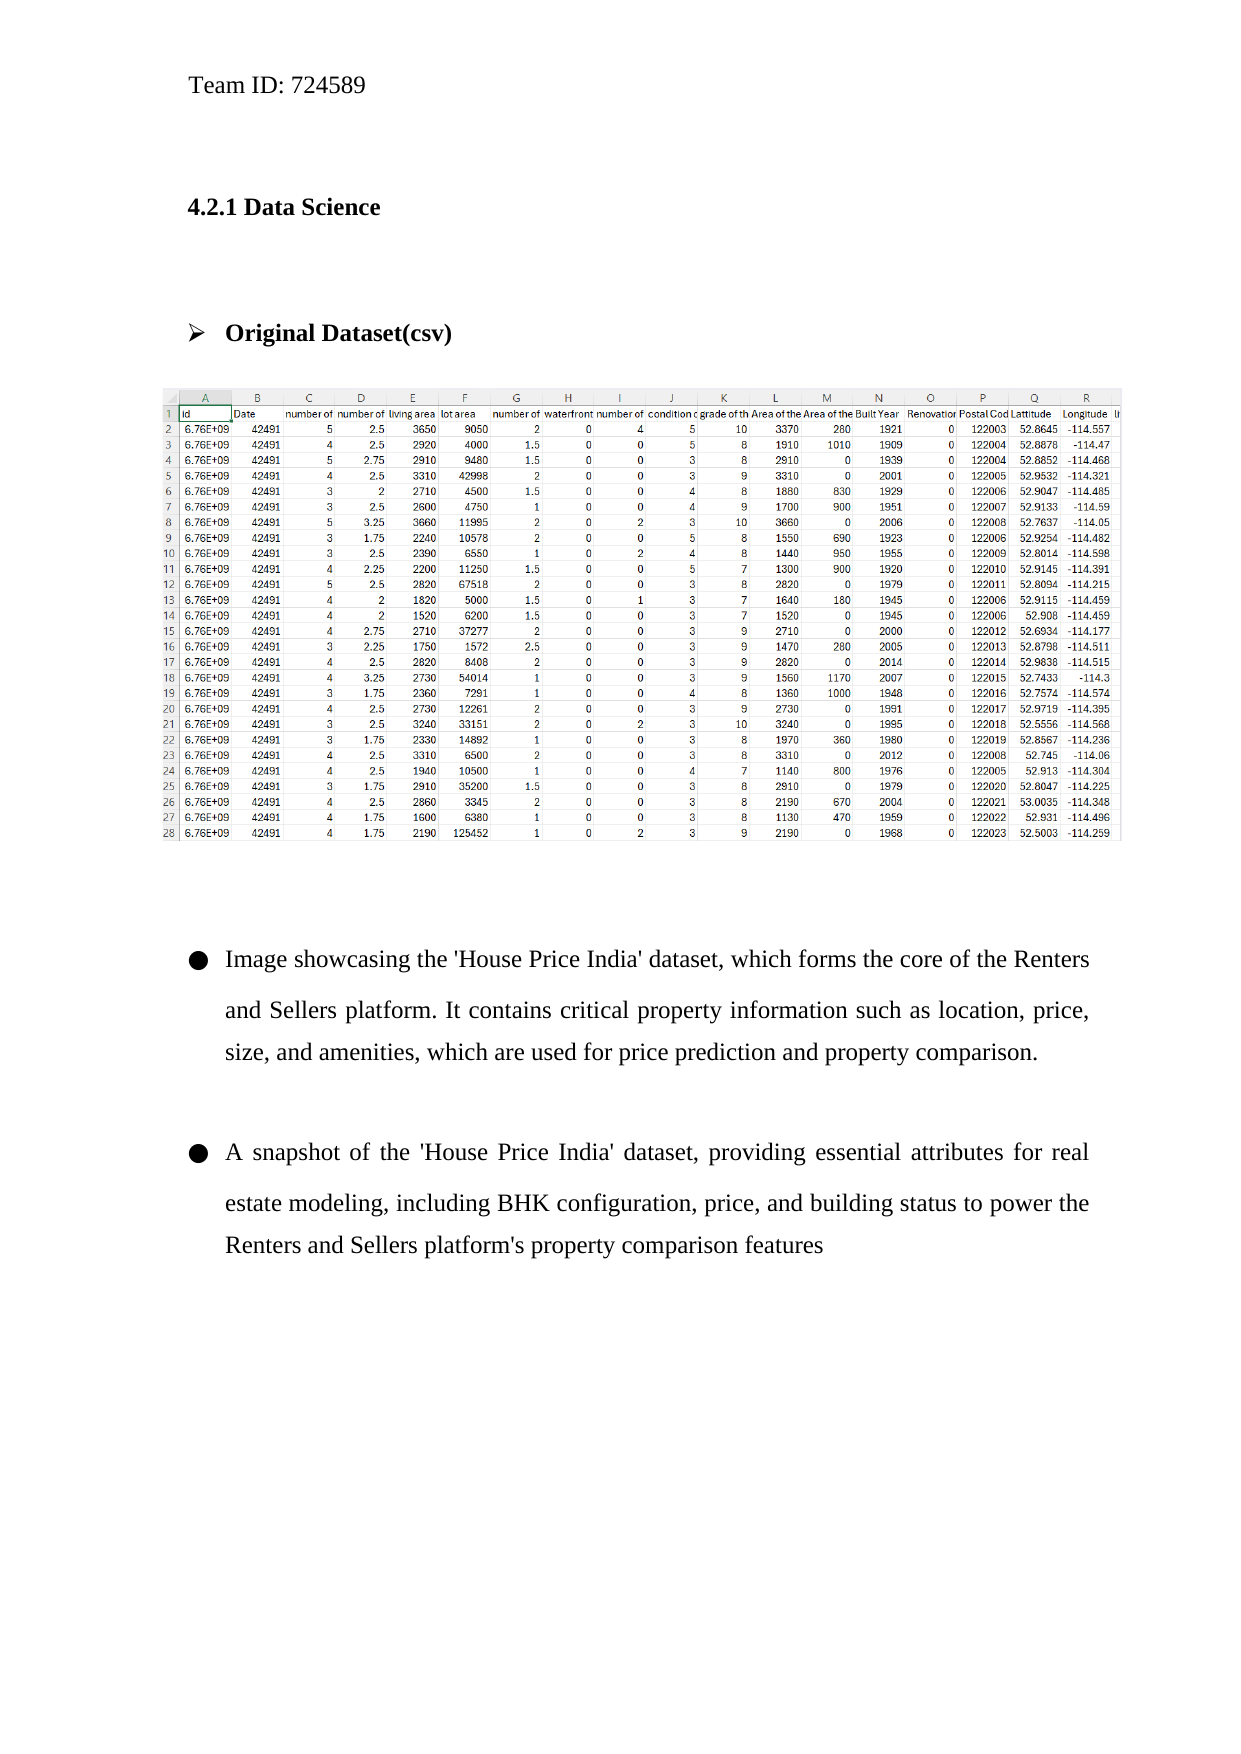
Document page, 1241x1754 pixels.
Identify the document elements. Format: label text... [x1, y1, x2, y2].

list Original Dataset(csv) [187, 304, 1122, 356]
list Image showcasing the 'House Price India' dataset, which forms the core of the Renters and Sellers platform. It contains critical property information such as location, price, size, and amenities, which are used for price prediction and property comparison. [187, 931, 1091, 1066]
subtitle Data Science [187, 192, 1122, 221]
list A snapshot of the 'House Price India' dataset, providing essential attributes for real estate modeling, including BHK configuration, price, and building status to power the Renters and Sellers platform's property comparison features [187, 1123, 1090, 1259]
picture [162, 388, 1123, 841]
